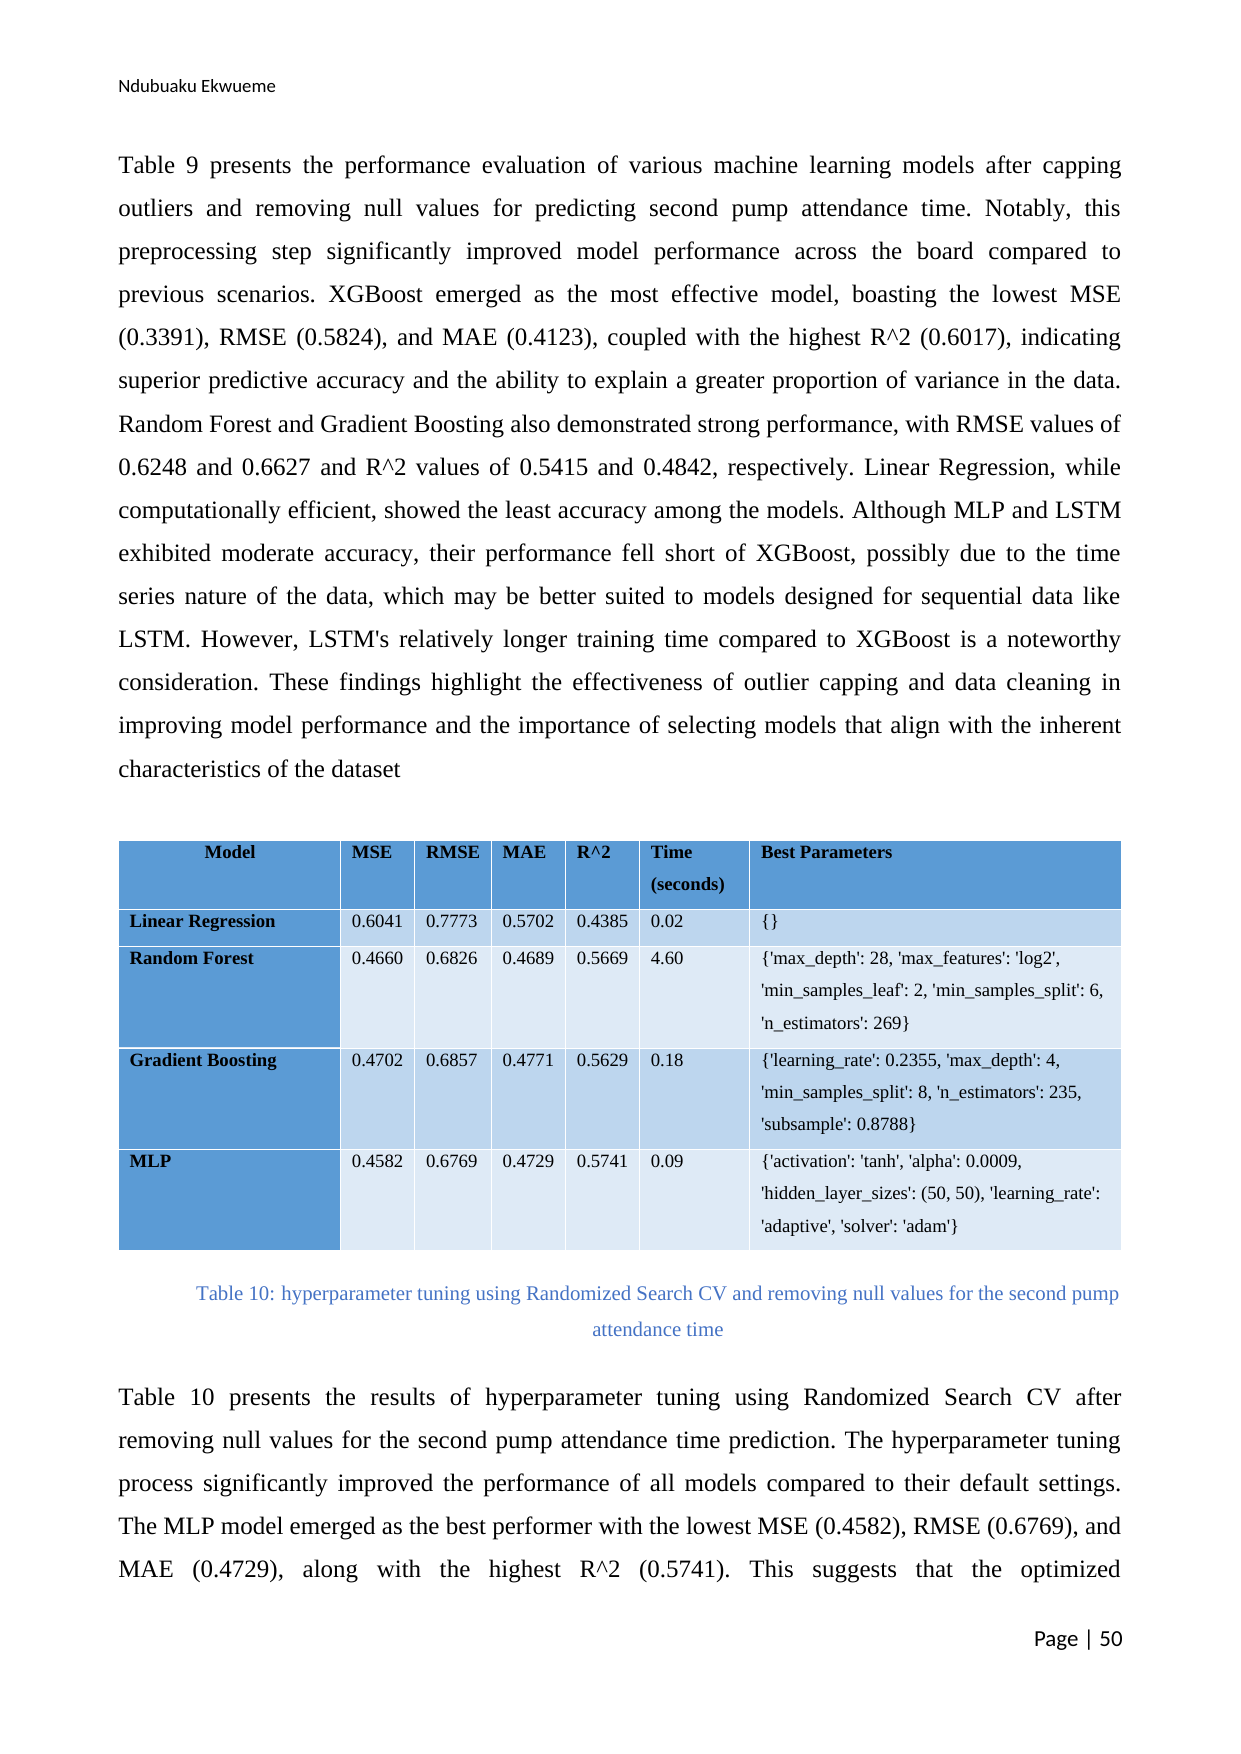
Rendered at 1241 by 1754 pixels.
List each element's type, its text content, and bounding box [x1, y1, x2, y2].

table_cell 0.5669 [566, 947, 639, 1047]
table_cell {} [750, 910, 1121, 946]
text Table 9 presents the performance evaluation of various machine learning models after capping outliers and removing null values for predicting second pump attendance time. Notably, this preprocessing step significantly improved model performance across the board compared to previous scenarios. XGBoost emerged as the most effective model, boasting the lowest MSE (0.3391), RMSE (0.5824), and MAE (0.4123), coupled with the highest R^2 (0.6017), indicating superior predictive accuracy and the ability to explain a greater proportion of variance in the data. Random Forest and Gradient Boosting also demonstrated strong performance, with RMSE values of 0.6248 and 0.6627 and R^2 values of 0.5415 and 0.4842, respectively. Linear Regression, while computationally efficient, showed the least accuracy among the models. Although MLP and LSTM exhibited moderate accuracy, their performance fell short of XGBoost, possibly due to the time series nature of the data, which may be better suited to models designed for sequential data like LSTM. However, LSTM's relatively longer training time compared to XGBoost is a noteworthy consideration. These findings highlight the effectiveness of outlier capping and data cleaning in improving model performance and the importance of selecting models that align with the inherent characteristics of the dataset [118, 150, 1122, 782]
table_cell 0.4771 [492, 1049, 565, 1149]
table_cell 0.4385 [566, 910, 639, 946]
table_cell 0.4660 [341, 947, 414, 1047]
table_cell Gradient Boosting [119, 1049, 340, 1149]
table_cell 0.5702 [492, 910, 565, 946]
table_cell 0.02 [640, 910, 749, 946]
table_header MSE [341, 841, 414, 909]
table_cell 0.6769 [415, 1150, 491, 1250]
table_header MAE [492, 841, 565, 909]
table_cell {'activation': 'tanh', 'alpha': 0.0009, 'hidden_layer_sizes': (50, 50), 'learning_rate': 'adaptive', 'solver': 'adam'} [750, 1150, 1121, 1250]
table_cell 0.5741 [566, 1150, 639, 1250]
table_cell 0.6041 [341, 910, 414, 946]
table_header Model [119, 841, 340, 909]
table_cell 4.60 [640, 947, 749, 1047]
table_cell 0.4729 [492, 1150, 565, 1250]
table_cell 0.09 [640, 1150, 749, 1250]
table_cell Random Forest [119, 947, 340, 1047]
table_header RMSE [415, 841, 491, 909]
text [118, 1382, 1122, 1583]
table_cell {'learning_rate': 0.2355, 'max_depth': 4, 'min_samples_split': 8, 'n_estimators': 235, 'subsample': 0.8788} [750, 1049, 1121, 1149]
table_cell 0.18 [640, 1049, 749, 1149]
table_cell MLP [119, 1150, 340, 1250]
table_cell 0.6826 [415, 947, 491, 1047]
table_cell 0.5629 [566, 1049, 639, 1149]
table_header R^2 [566, 841, 639, 909]
table_cell 0.4702 [341, 1049, 414, 1149]
table_cell 0.6857 [415, 1049, 491, 1149]
table_header Time (seconds) [640, 841, 749, 909]
table_cell 0.4582 [341, 1150, 414, 1250]
table_cell 0.7773 [415, 910, 491, 946]
table_cell Linear Regression [119, 910, 340, 946]
table_cell {'max_depth': 28, 'max_features': 'log2', 'min_samples_leaf': 2, 'min_samples_split': 6, 'n_estimators': 269} [750, 947, 1121, 1047]
table_cell 0.4689 [492, 947, 565, 1047]
text Table 10: hyperparameter tuning using Randomized Search CV and removing null values for the second pump attendance time [193, 1281, 1122, 1341]
table_header Best Parameters [750, 841, 1121, 909]
